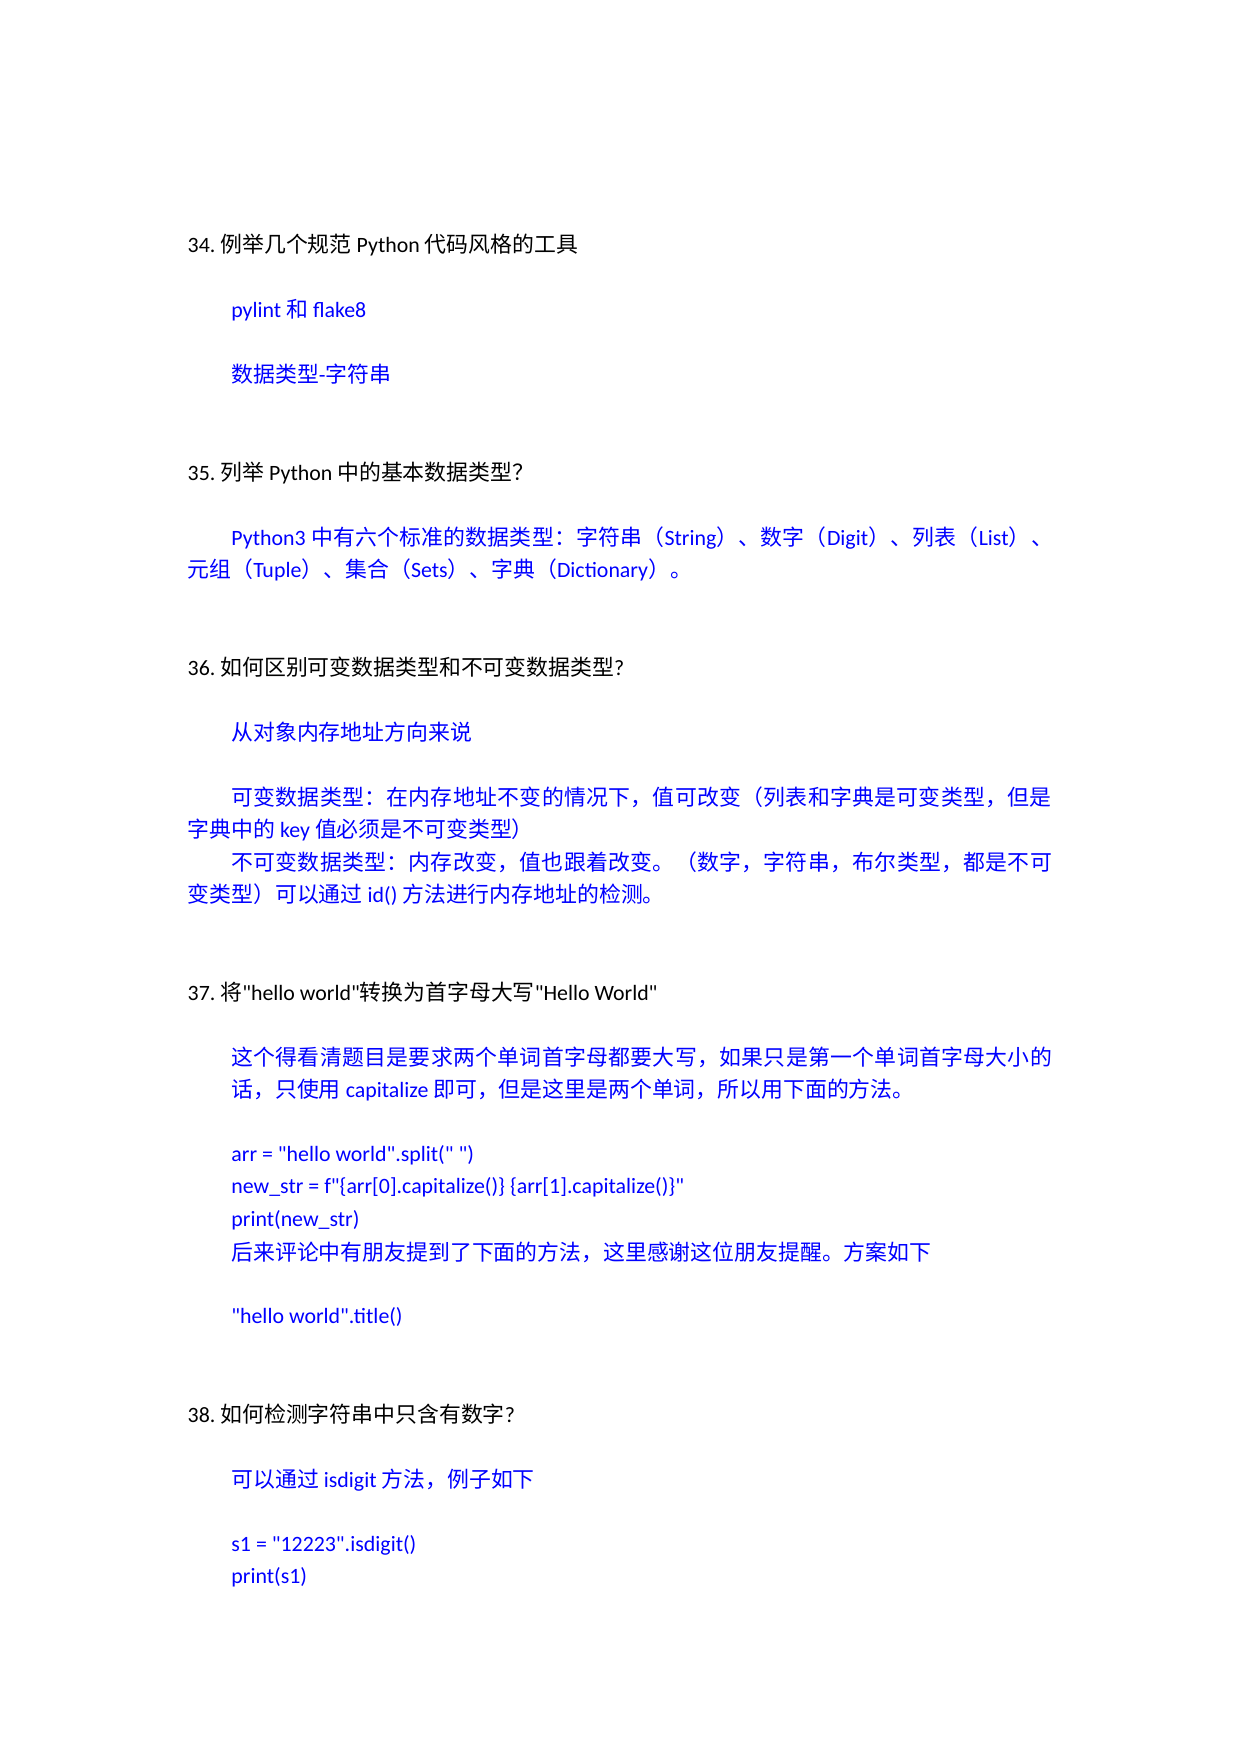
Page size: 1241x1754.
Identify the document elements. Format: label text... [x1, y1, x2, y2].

list print(new_str) [187, 1202, 1053, 1234]
list 数据类型-字符串 [187, 357, 1053, 389]
list new_str = f"{arr[0].capitalize()} {arr[1].capitalize()}" [187, 1169, 1053, 1202]
list 将"hello world"转换为首字母大写"Hello World" [187, 974, 1053, 1007]
list Python3 中有六个标准的数据类型：字符串（String）、数字（Digit）、列表（List）、元组（Tuple）、集合（Sets）、字典（Dictionary）。 [187, 519, 1053, 584]
list arr = "hello world".split(" ") [187, 1137, 1053, 1169]
list 如何区别可变数据类型和不可变数据类型? [187, 649, 1053, 682]
list 这个得看清题目是要求两个单词首字母都要大写，如果只是第一个单词首字母大小的 话，只使用 capitalize 即可，但是这里是两个单词，所以用下面的方法。 [187, 1039, 1053, 1104]
list 从对象内存地址方向来说 [187, 714, 1053, 747]
list 可以通过 isdigit 方法，例子如下 [187, 1462, 1053, 1494]
list s1 = "12223".isdigit() [187, 1527, 1053, 1559]
list 不可变数据类型：内存改变，值也跟着改变。（数字，字符串，布尔类型，都是不可变类型）可以通过 id() 方法进行内存地址的检测。 [187, 844, 1053, 909]
list 列举 Python 中的基本数据类型？ [187, 454, 1053, 487]
list 如何检测字符串中只含有数字? [187, 1397, 1053, 1429]
list print(s1) [187, 1559, 1053, 1592]
list 例举几个规范 Python 代码风格的工具 [187, 227, 1053, 259]
list "hello world".title() [187, 1299, 1053, 1332]
list 后来评论中有朋友提到了下面的方法，这里感谢这位朋友提醒。方案如下 [187, 1234, 1053, 1267]
list pylint 和 flake8 [187, 292, 1053, 324]
list 可变数据类型：在内存地址不变的情况下，值可改变（列表和字典是可变类型，但是字典中的 key 值必须是不可变类型） [187, 779, 1053, 844]
